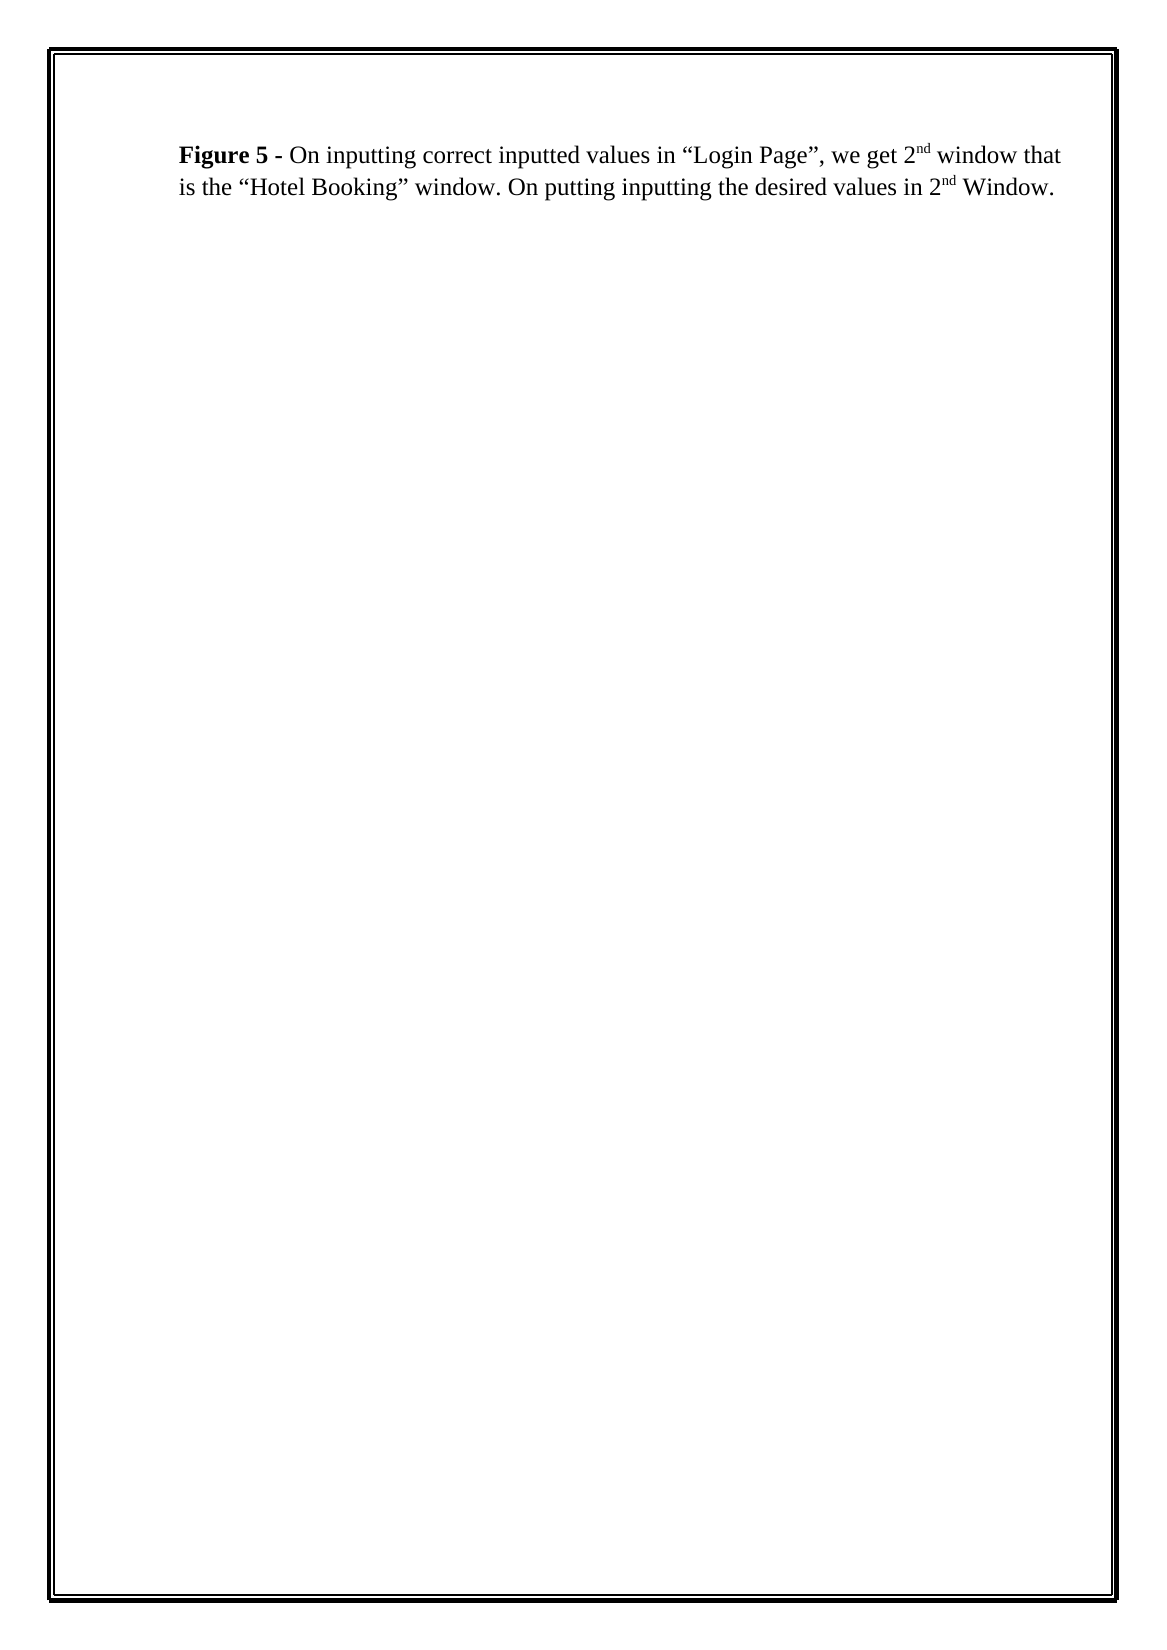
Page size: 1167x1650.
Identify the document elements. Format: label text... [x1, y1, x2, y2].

list Figure 5 - On inputting correct inputted values in “Login Page”, we get 2nd window that is the “Hotel Booking” window. On putting inputting the desired values in 2nd Window. [179, 140, 1082, 200]
